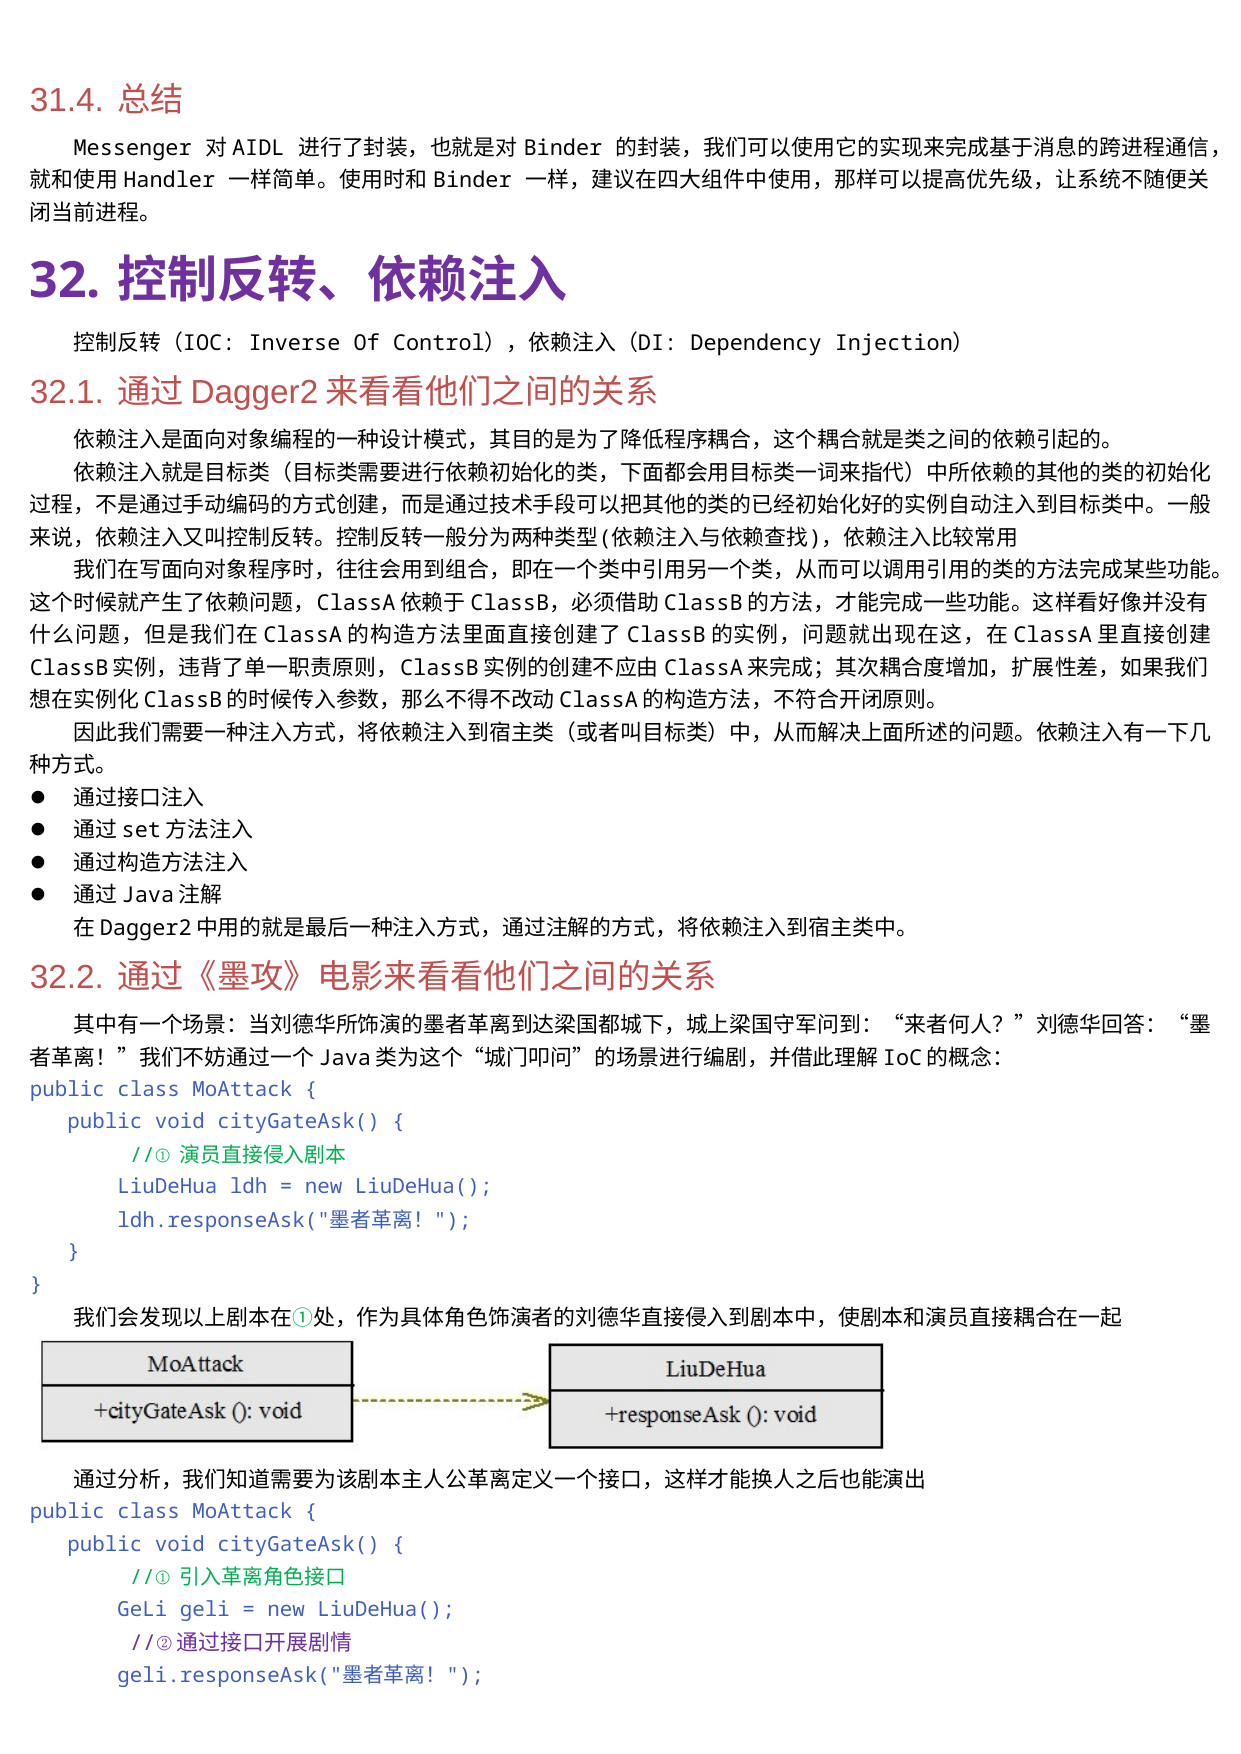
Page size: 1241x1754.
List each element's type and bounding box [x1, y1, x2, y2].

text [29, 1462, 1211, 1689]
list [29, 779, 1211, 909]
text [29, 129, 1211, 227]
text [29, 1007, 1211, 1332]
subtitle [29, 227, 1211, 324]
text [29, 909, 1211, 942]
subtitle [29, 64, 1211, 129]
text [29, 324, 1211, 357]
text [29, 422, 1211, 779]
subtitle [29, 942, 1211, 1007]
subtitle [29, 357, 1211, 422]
picture [29, 1332, 897, 1459]
